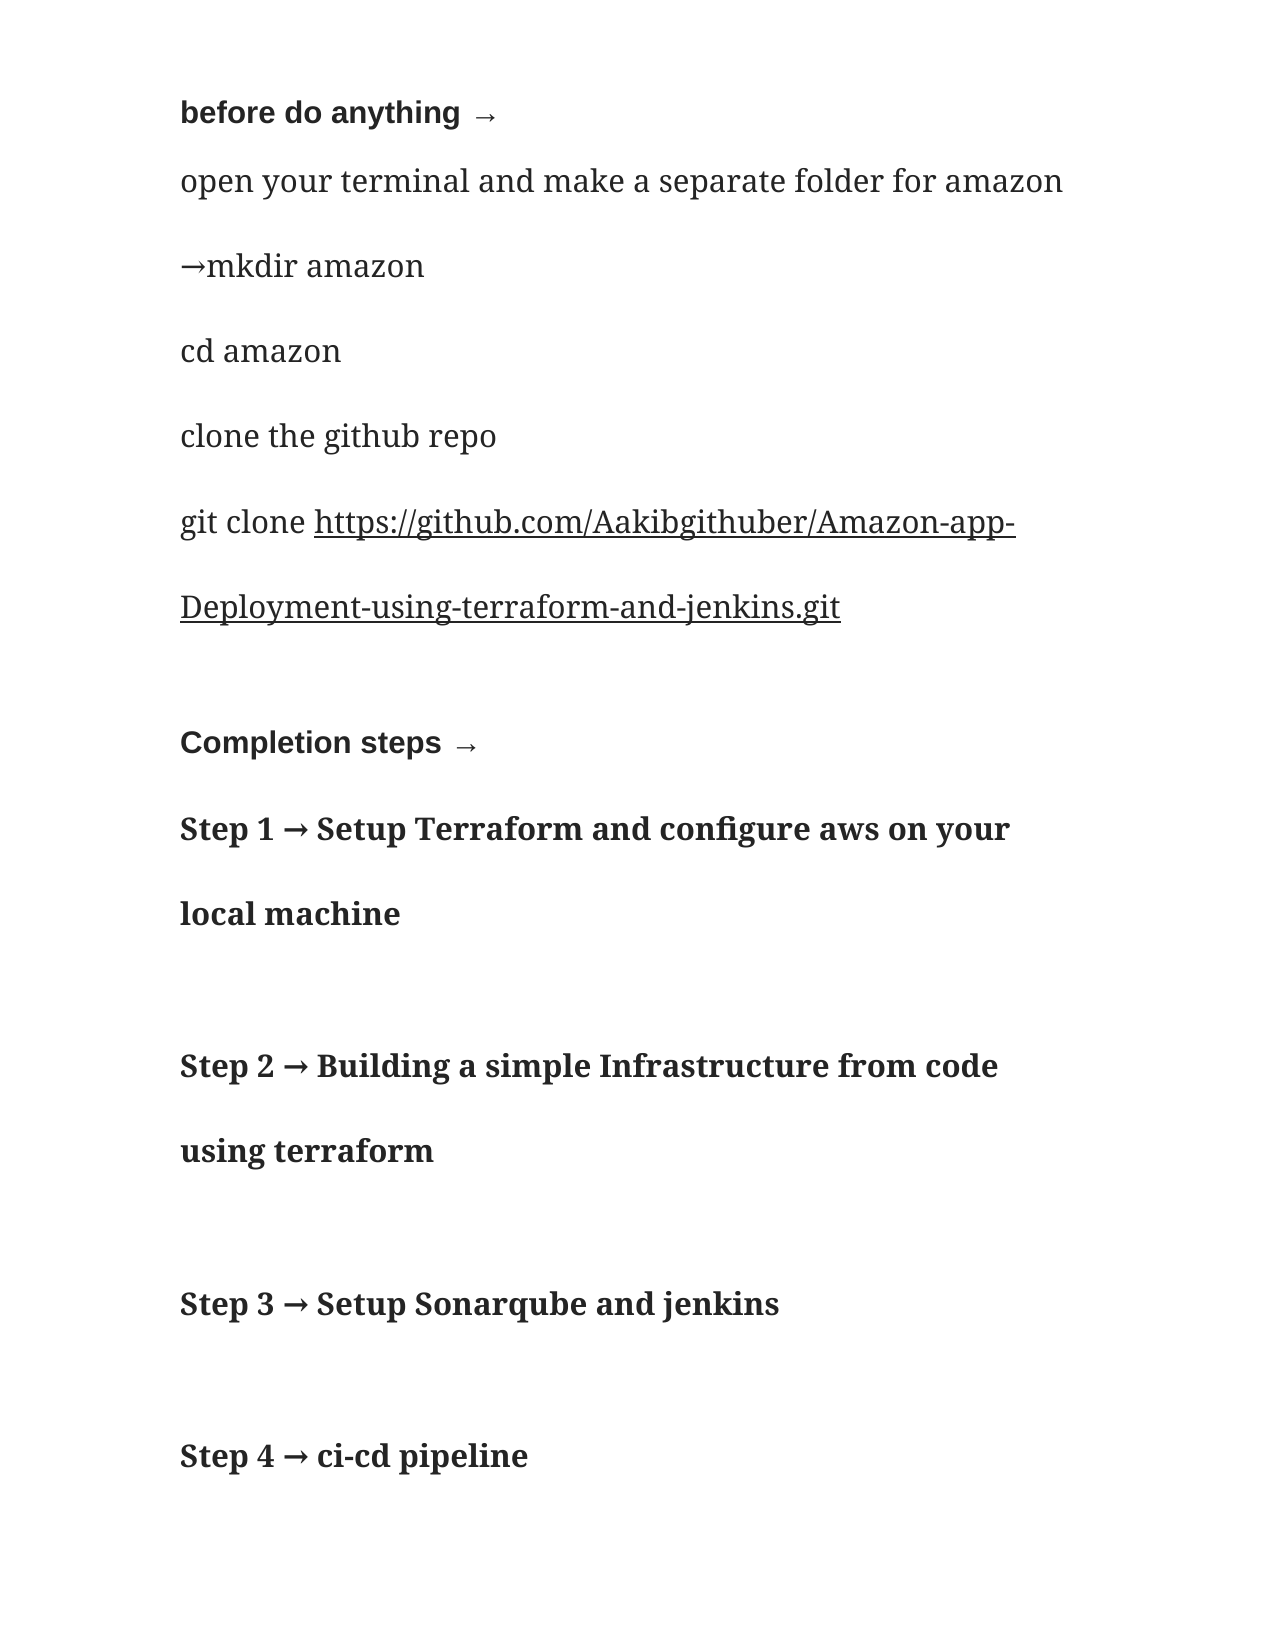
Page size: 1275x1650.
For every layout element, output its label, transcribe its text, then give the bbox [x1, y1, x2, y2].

text Step 3 → Setup Sonarqube and jenkins [180, 1282, 1080, 1324]
text cd amazon [180, 329, 1080, 372]
subtitle before do anything → [180, 94, 1080, 130]
text clone the github repo [180, 414, 1080, 457]
text Step 1 → Setup Terraform and configure aws on your local machine [180, 807, 1080, 935]
text Step 2 → Building a simple Infrastructure from code using terraform [180, 1044, 1080, 1172]
subtitle Completion steps → [180, 724, 1080, 760]
text open your terminal and make a separate folder for amazon →mkdir amazon [180, 159, 1080, 287]
text Step 4 → ci-cd pipeline [180, 1434, 1080, 1476]
text git clone https://github.com/Aakibgithuber/Amazon-app-Deployment-using-terraform-and-jenkins.git [180, 499, 1080, 627]
